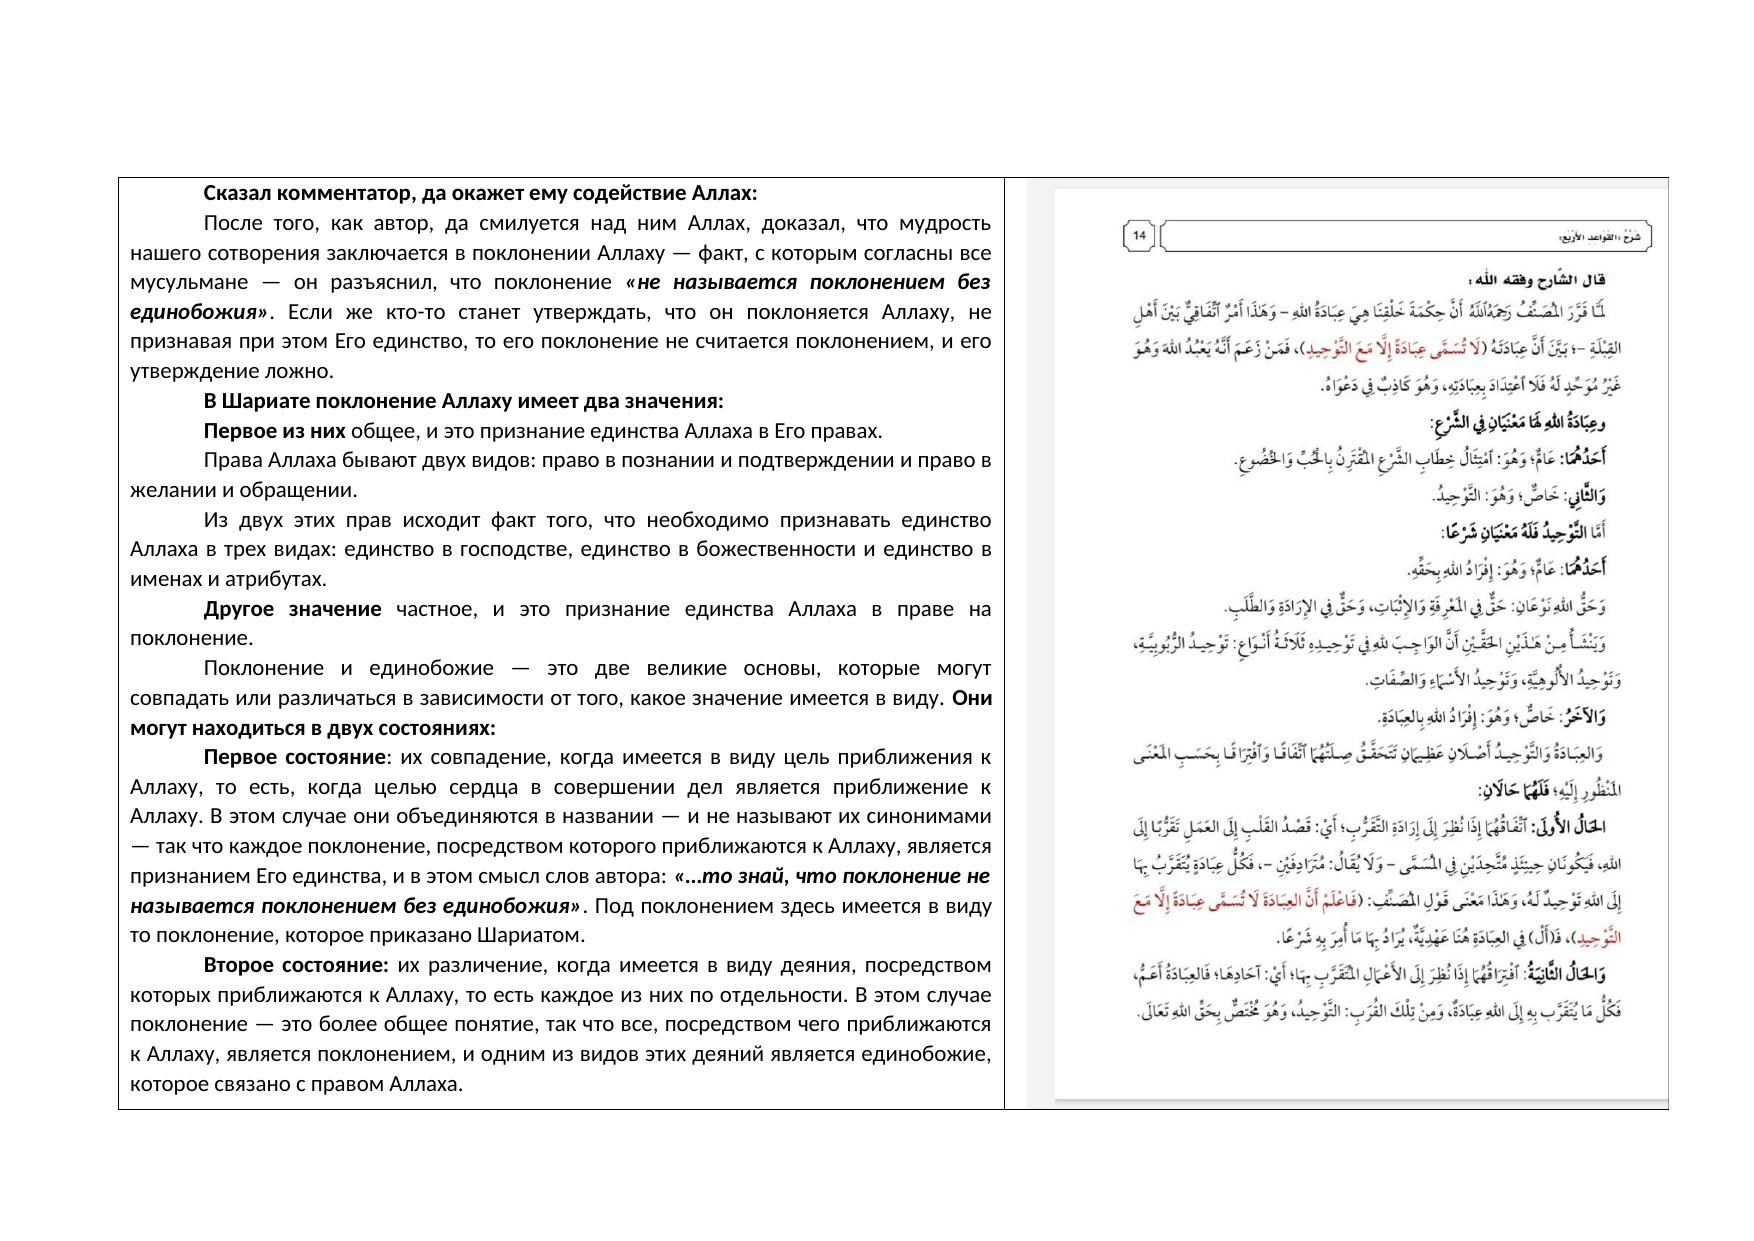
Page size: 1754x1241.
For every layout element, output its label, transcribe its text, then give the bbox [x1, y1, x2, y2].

table_cell [1005, 178, 1026, 1109]
table_cell Сказал комментатор, да окажет ему содействие Аллах: После того, как автор, да смилуется над ним Аллах, доказал, что мудрость нашего сотворения заключается в поклонении Аллаху — факт, с которым согласны все мусульмане — он разъяснил, что поклонение «не называется поклонением без единобожия». Если же кто-то станет утверждать, что он поклоняется Аллаху, не признавая при этом Его единство, то его поклонение не считается поклонением, и его утверждение ложно. В Шариате поклонение Аллаху имеет два значения: Первое из них общее, и это признание единства Аллаха в Его правах. Права Аллаха бывают двух видов: право в познании и подтверждении и право в желании и обращении. Из двух этих прав исходит факт того, что необходимо признавать единство Аллаха в трех видах: единство в господстве, единство в божественности и единство в именах и атрибутах. Другое значение частное, и это признание единства Аллаха в праве на поклонение. Поклонение и единобожие — это две великие основы, которые могут совпадать или различаться в зависимости от того, какое значение имеется в виду. Они могут находиться в двух состояниях: Первое состояние: их совпадение, когда имеется в виду цель приближения к Аллаху, то есть, когда целью сердца в совершении дел является приближение к Аллаху. В этом случае они объединяются в названии — и не называют их синонимами — так что каждое поклонение, посредством которого приближаются к Аллаху, является признанием Его единства, и в этом смысл слов автора: «…то знай, что поклонение не называется поклонением без единобожия». Под поклонением здесь имеется в виду то поклонение, которое приказано Шариатом. Второе состояние: их различение, когда имеется в виду деяния, посредством которых приближаются к Аллаху, то есть каждое из них по отдельности. В этом случае поклонение — это более общее понятие, так что все, посредством чего приближаются к Аллаху, является поклонением, и одним из видов этих деяний является единобожие, которое связано с правом Аллаха. [119, 178, 1004, 1109]
picture [1026, 178, 1669, 1109]
